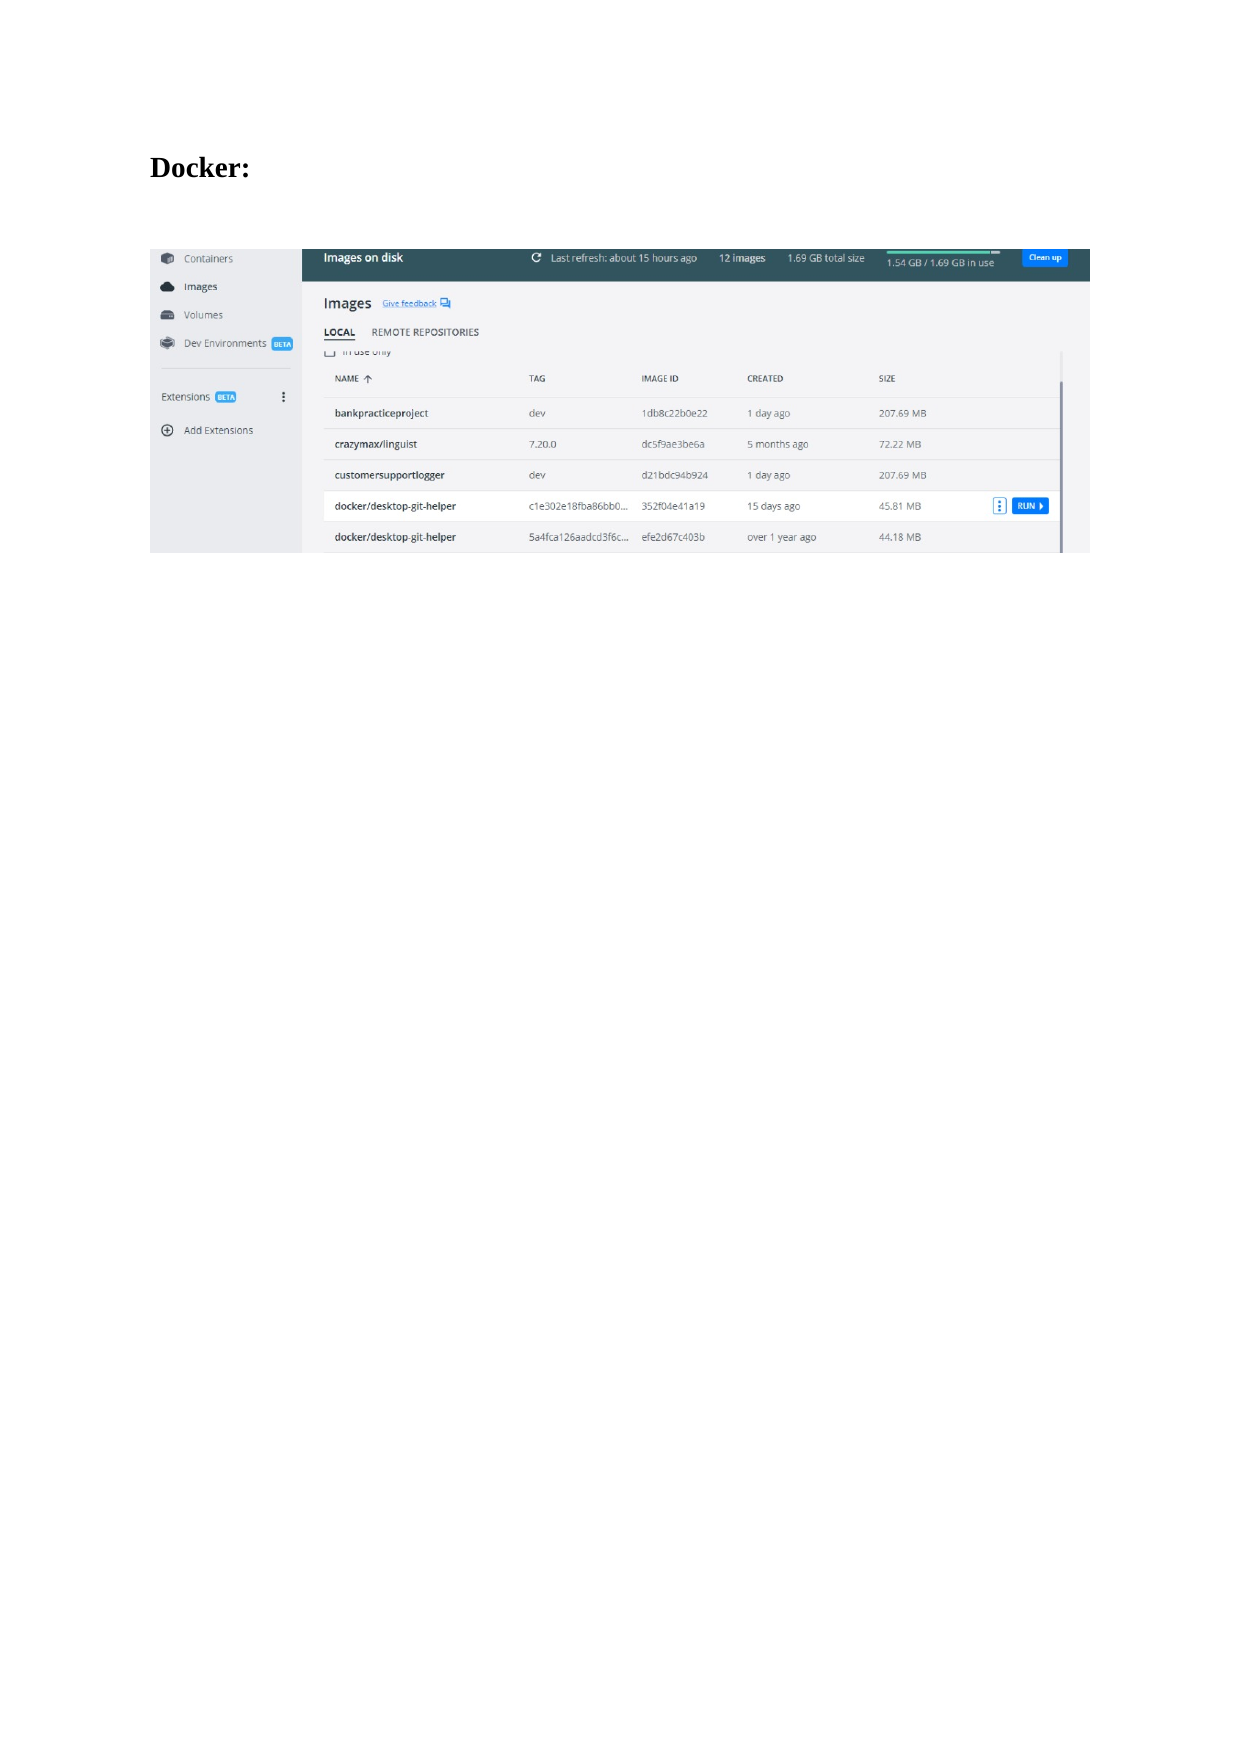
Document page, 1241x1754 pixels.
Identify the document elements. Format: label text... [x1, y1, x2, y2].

picture [150, 249, 1090, 553]
text Docker: [150, 150, 1090, 183]
